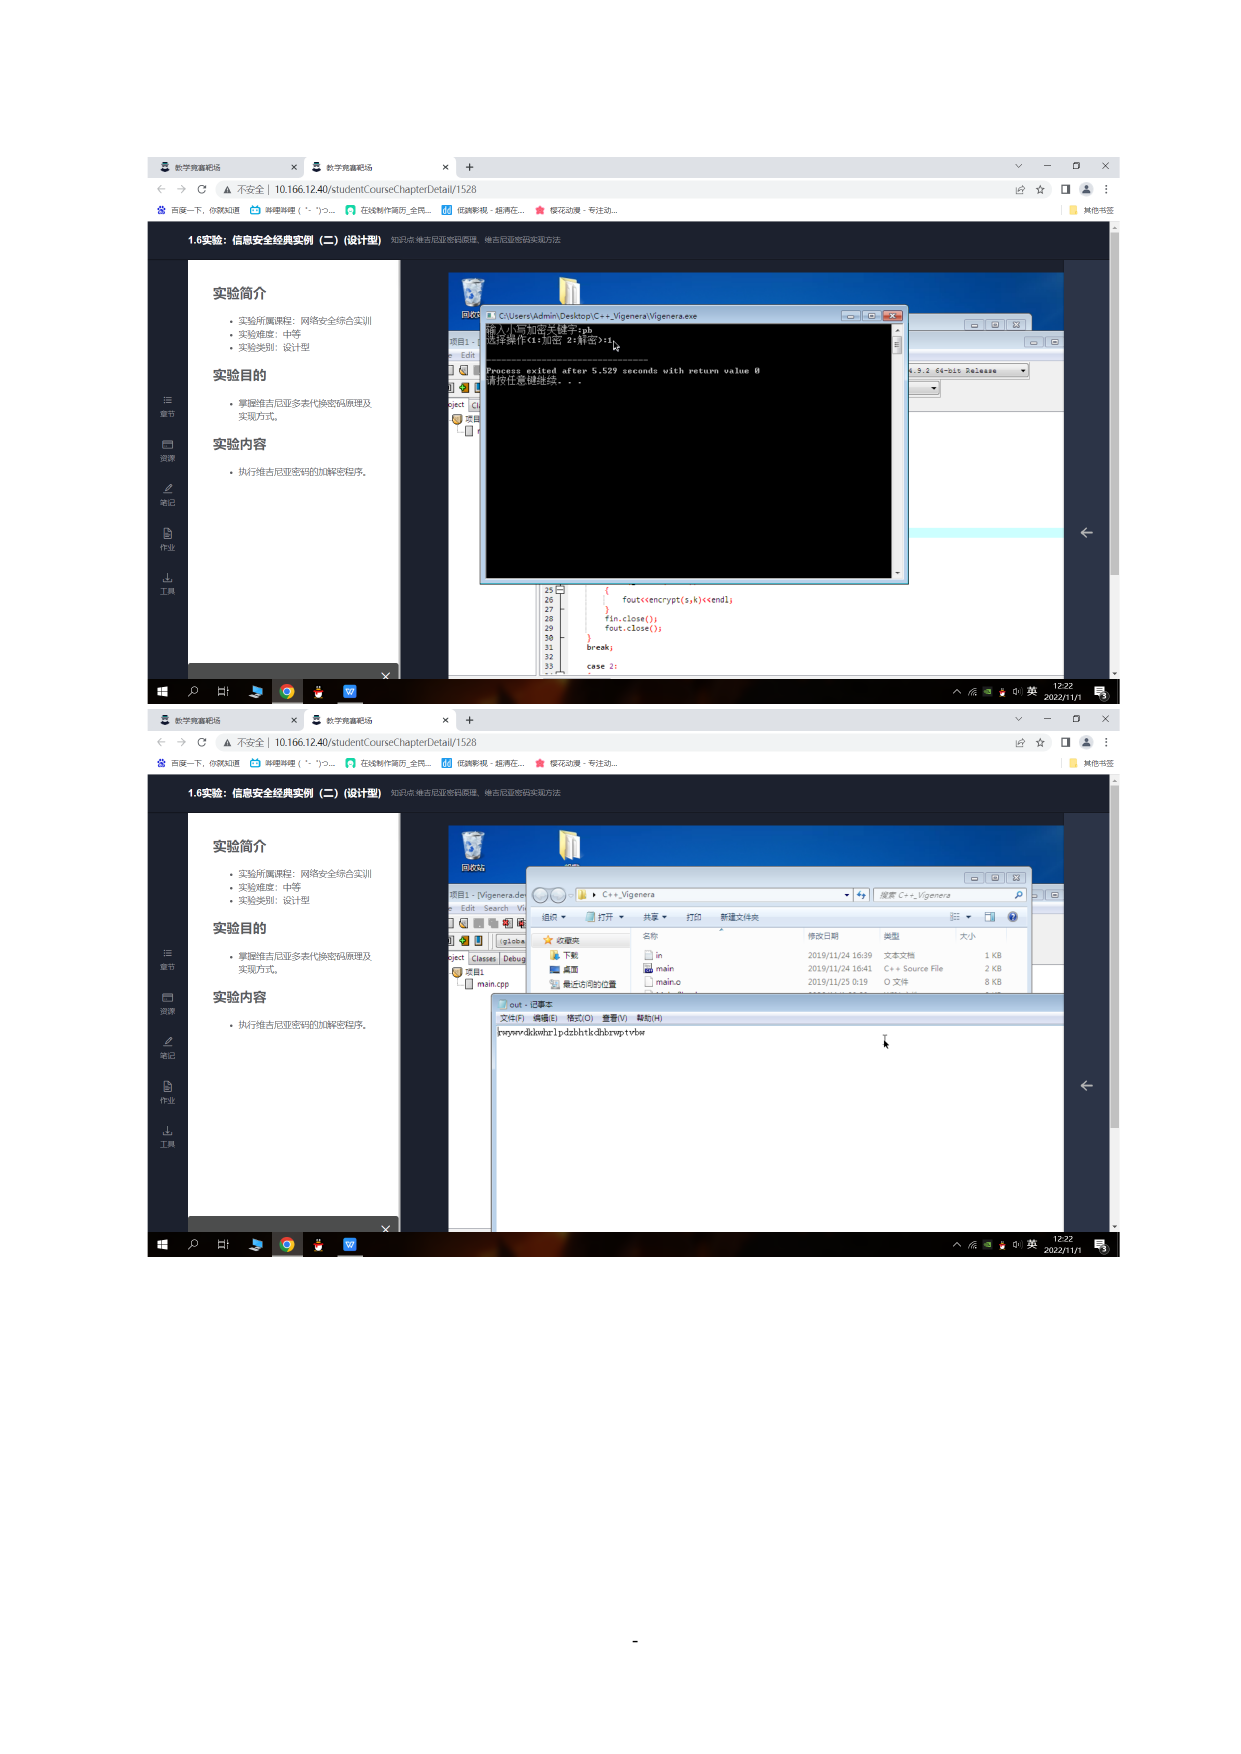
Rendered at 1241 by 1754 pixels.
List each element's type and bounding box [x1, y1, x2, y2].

picture [147, 157, 1120, 704]
picture [147, 709, 1120, 1257]
